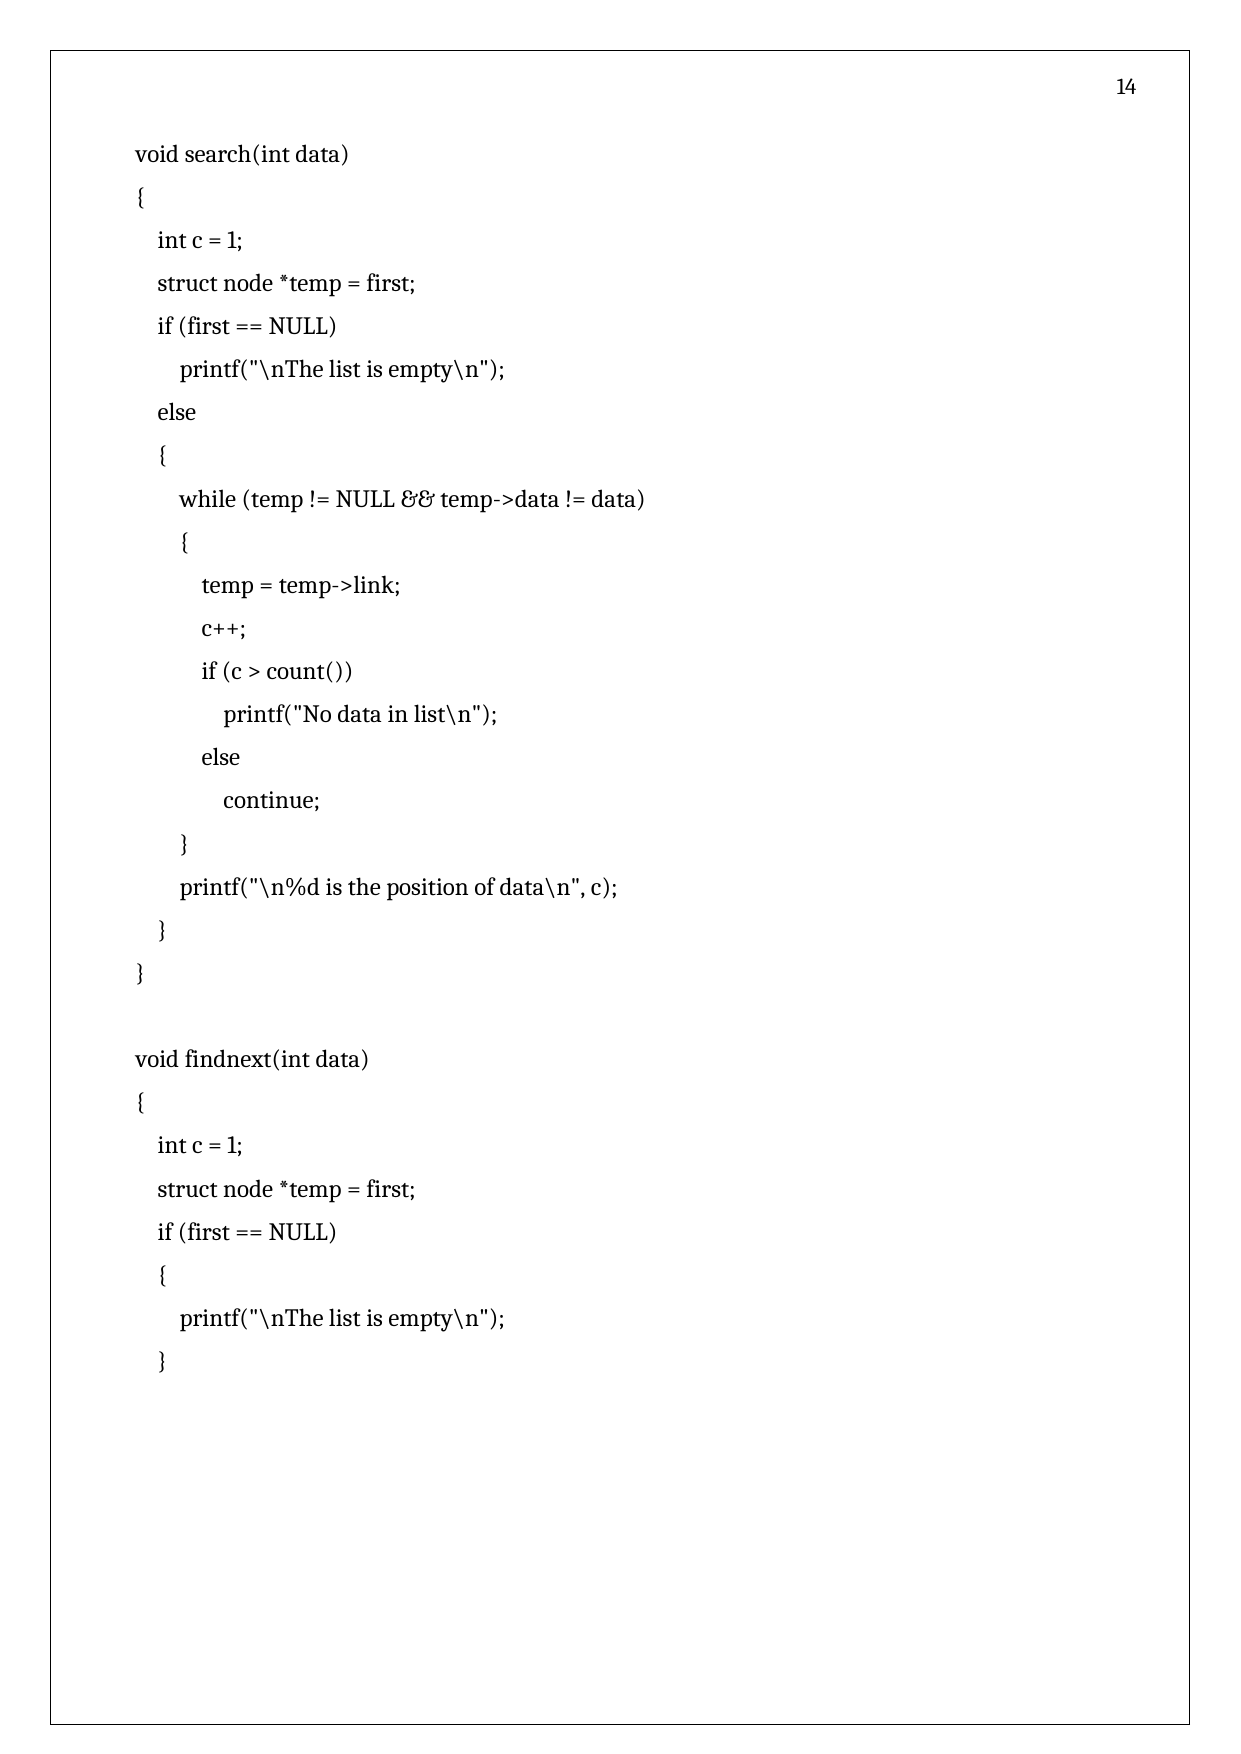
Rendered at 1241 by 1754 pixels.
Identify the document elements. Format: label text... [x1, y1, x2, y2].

text else [135, 743, 1136, 772]
text printf("\nThe list is empty\n"); [135, 1304, 1136, 1333]
text if (first == NULL) [135, 1218, 1136, 1246]
text void findnext(int data) [135, 1045, 1136, 1074]
text continue; [135, 786, 1136, 815]
text } [135, 829, 1136, 858]
text printf("\n%d is the position of data\n", c); [135, 873, 1136, 901]
text } [135, 959, 1136, 988]
text { [135, 441, 1136, 470]
text int c = 1; [135, 1131, 1136, 1160]
text struct node *temp = first; [135, 269, 1136, 298]
text int c = 1; [135, 226, 1136, 254]
text { [135, 183, 1136, 211]
text temp = temp->link; [135, 571, 1136, 599]
text printf("\nThe list is empty\n"); [135, 355, 1136, 384]
text struct node *temp = first; [135, 1174, 1136, 1203]
text if (first == NULL) [135, 312, 1136, 341]
text { [135, 1261, 1136, 1289]
text void search(int data) [135, 139, 1136, 168]
text printf("No data in list\n"); [135, 700, 1136, 729]
text else [135, 398, 1136, 427]
text } [135, 916, 1136, 944]
text if (c > count()) [135, 657, 1136, 686]
text { [135, 528, 1136, 556]
text c++; [135, 614, 1136, 643]
text while (temp != NULL && temp->data != data) [135, 484, 1136, 513]
text { [135, 1088, 1136, 1117]
text } [135, 1347, 1136, 1376]
